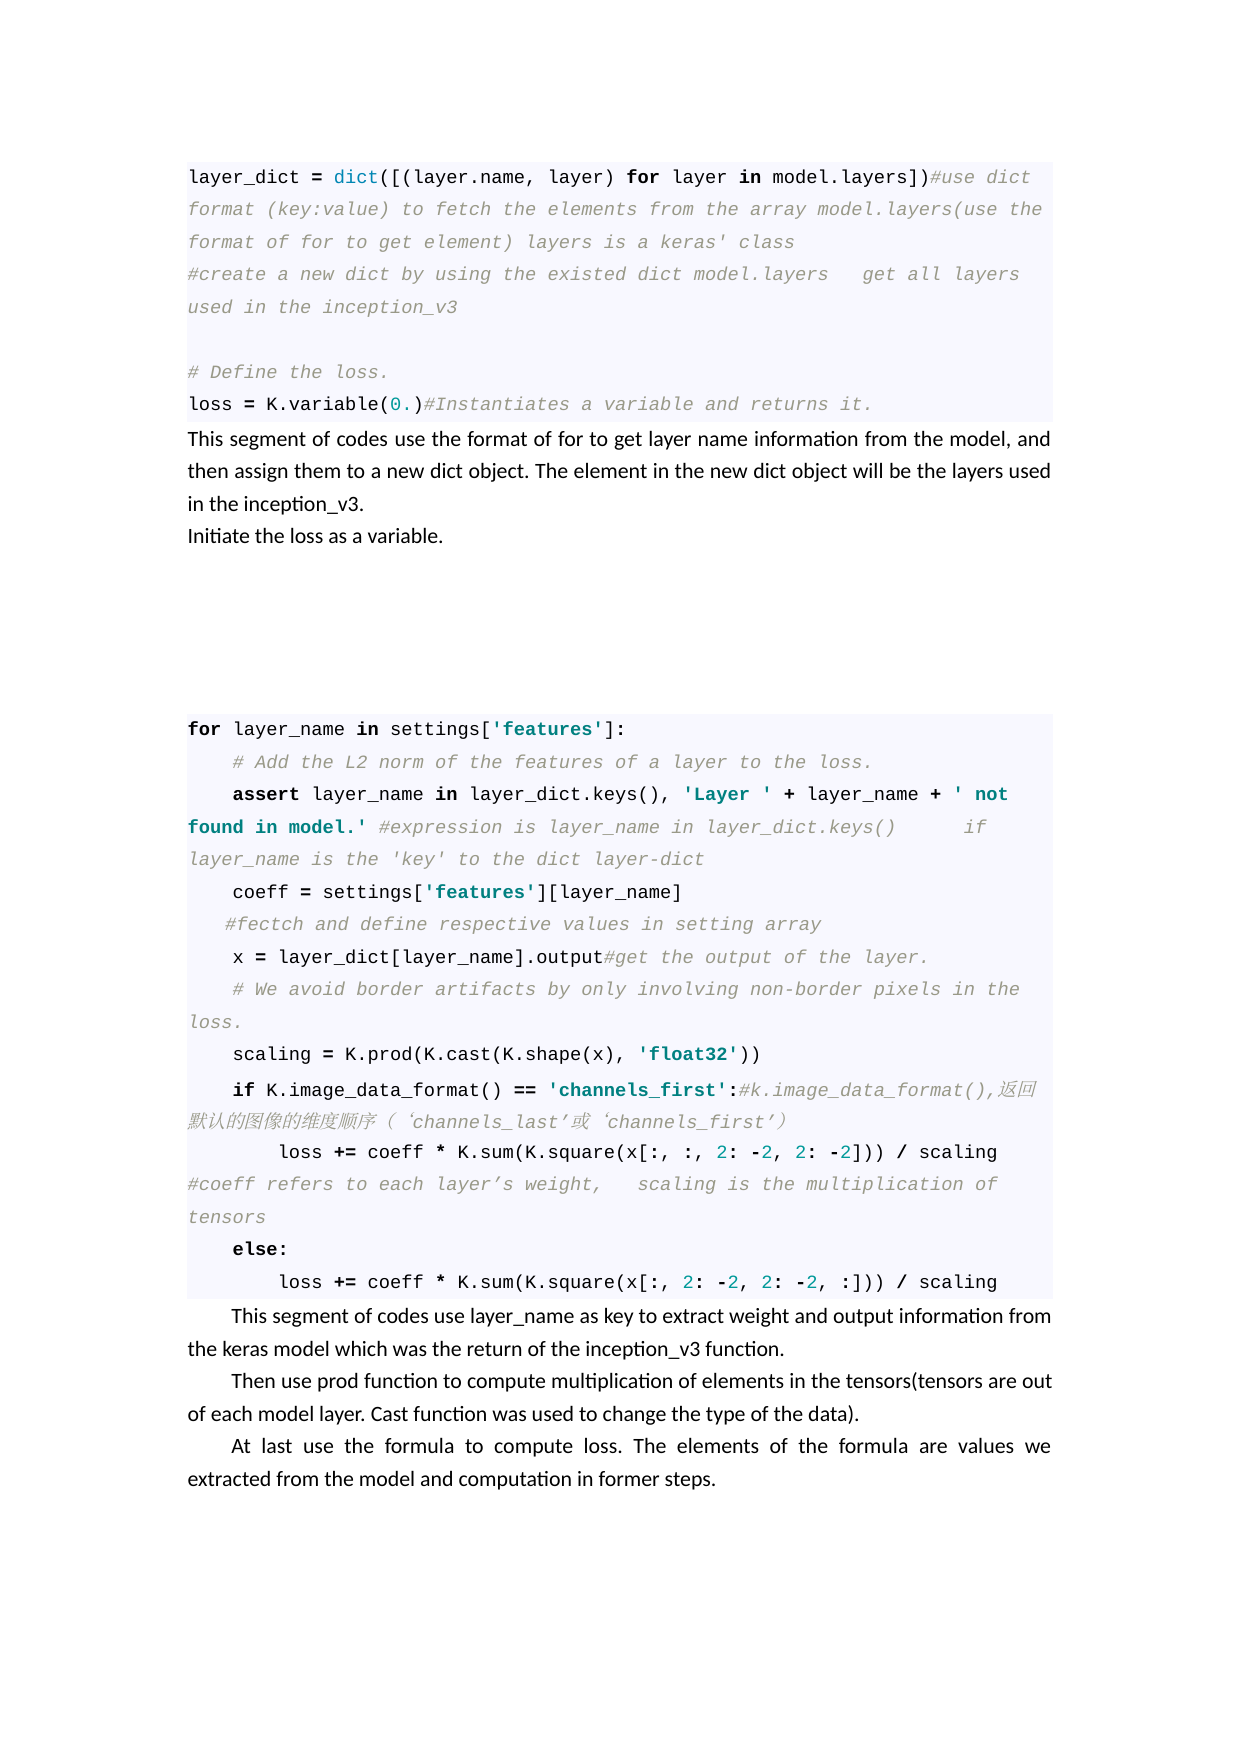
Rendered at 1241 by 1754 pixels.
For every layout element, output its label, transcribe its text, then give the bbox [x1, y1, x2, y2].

text for layer_name in settings['features']: # Add the L2 norm of the features of a layer to the loss. assert layer_name in layer_dict.keys(), 'Layer ' + layer_name + ' not found in model.' #expression is layer_name in layer_dict.keys() if layer_name is the 'key' to the dict layer-dict coeff = settings['features'][layer_name] [187, 714, 1053, 909]
text #fectch and define respective values in setting array x = layer_dict[layer_name].output#get the output of the layer. # We avoid border artifacts by only involving non-border pixels in the loss. scaling = K.prod(K.cast(K.shape(x), 'float32')) if K.image_data_format() == 'channels_first':#k.image_data_format(),返回默认的图像的维度顺序（‘channels_last’或‘channels_first’） loss += coeff * K.sum(K.square(x[:, :, 2: -2, 2: -2])) / scaling [187, 909, 1053, 1169]
text At last use the formula to compute loss. The elements of the formula are values we extracted from the model and computation in former steps. [187, 1429, 1053, 1494]
text Initiate the loss as a variable. [187, 519, 1053, 552]
picture [347, 173, 352, 181]
text layer_dict = dict([(layer.name, layer) for layer in model.layers])#use dict format (key:value) to fetch the elements from the array model.layers(use the format of for to get element) layers is a keras' class #create a new dict by using the existed dict model.layers get all layers used in the inception_v3 # Define the loss. loss = K.variable(0.)#Instantiates a variable and returns it. [187, 162, 1053, 422]
text Then use prod function to compute multiplication of elements in the tensors(tensors are out of each model layer. Cast function was used to change the type of the data). [187, 1364, 1053, 1429]
text #coeff refers to each layer’s weight, scaling is the multiplication of tensors else: loss += coeff * K.sum(K.square(x[:, 2: -2, 2: -2, :])) / scaling [187, 1169, 1053, 1299]
text This segment of codes use the format of for to get layer name information from the model, and then assign them to a new dict object. The element in the new dict object will be the layers used in the inception_v3. [187, 422, 1053, 519]
text This segment of codes use layer_name as key to extract weight and output information from the keras model which was the return of the inception_v3 function. [187, 1299, 1053, 1364]
